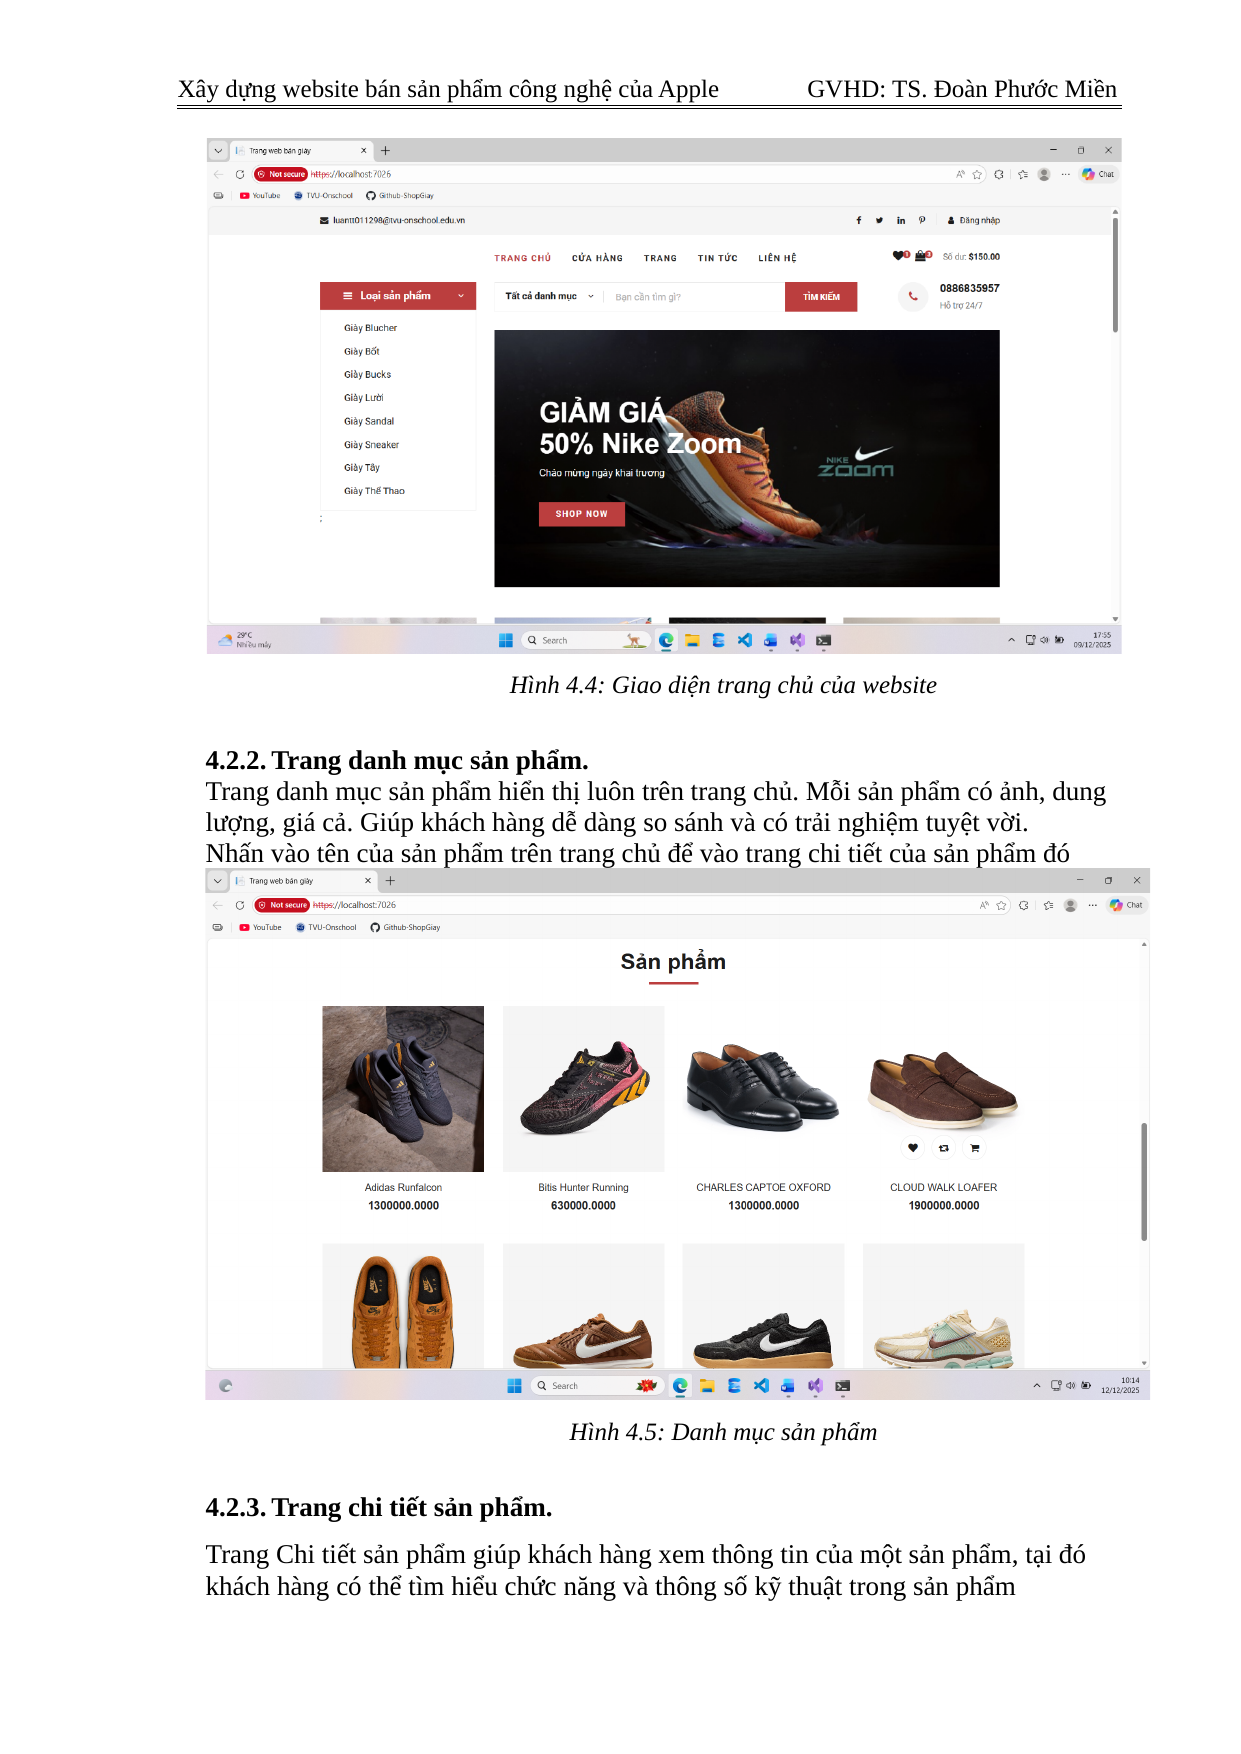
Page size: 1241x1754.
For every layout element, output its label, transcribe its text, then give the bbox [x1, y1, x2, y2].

list Trang danh mục sản phẩm. [205, 744, 1122, 775]
list Trang chi tiết sản phẩm. [205, 1491, 1122, 1522]
text Hình 4.5: Danh mục sản phẩm [327, 1417, 1122, 1445]
picture [205, 868, 1151, 1400]
list Nhấn vào tên của sản phẩm trên trang chủ để vào trang chi tiết của sản phẩm đó [205, 837, 1122, 868]
text Trang Chi tiết sản phẩm giúp khách hàng xem thông tin của một sản phẩm, tại đó khách hàng có thể tìm hiểu chức năng và thông số kỹ thuật trong sản phẩm [205, 1539, 1122, 1601]
picture [206, 138, 1122, 654]
list Trang danh mục sản phẩm hiển thị luôn trên trang chủ. Mỗi sản phẩm có ảnh, dung lượng, giá cả. Giúp khách hàng dễ dàng so sánh và có trải nghiệm tuyệt vời. [205, 775, 1122, 837]
text Hình 4.4: Giao diện trang chủ của website [327, 670, 1122, 698]
